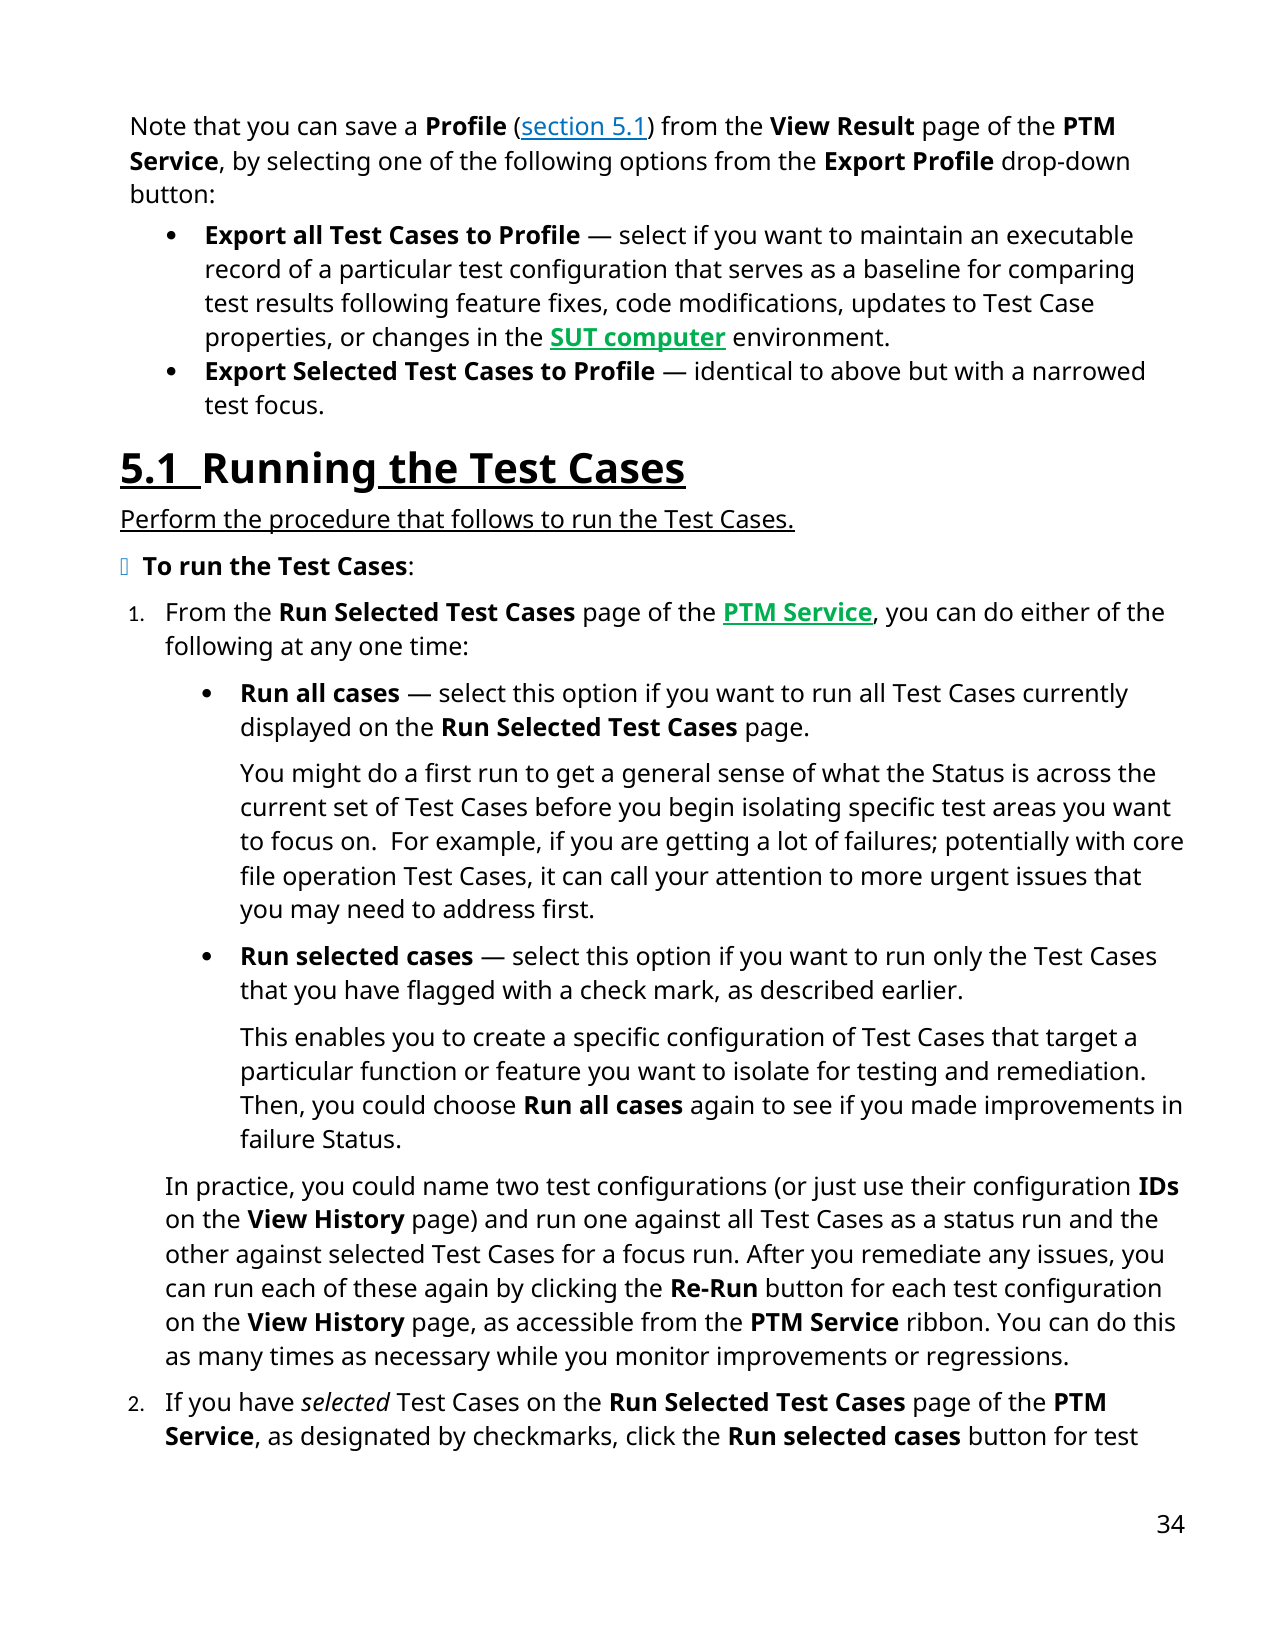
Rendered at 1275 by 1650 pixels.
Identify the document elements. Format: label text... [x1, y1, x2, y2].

list Run selected cases — select this option if you want to run only the Test Cases that you have flagged with a check mark, as described earlier. [202, 939, 1185, 1007]
text To run the Test Cases: [120, 548, 1185, 582]
list From the Run Selected Test Cases page of the PTM Service, you can do either of the following at any one time: [127, 595, 1185, 663]
list Export all Test Cases to Profile — select if you want to maintain an executable record of a particular test configuration that serves as a baseline for comparing test results following feature fixes, code modifications, updates to Test Case properties, or changes in the SUT computer environment. [167, 217, 1185, 354]
list Run all cases — select this option if you want to run all Test Cases currently displayed on the Run Selected Test Cases page. [202, 675, 1185, 743]
text Note that you can save a Profile (section 5.1) from the View Result page of the PTM Service, by selecting one of the following options from the Export Profile drop-down button: [129, 109, 1185, 211]
list This enables you to create a specific configuration of Test Cases that target a particular function or feature you want to isolate for testing and remediation. Then, you could choose Run all cases again to see if you made improvements in failure Status. [240, 1019, 1185, 1156]
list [127, 1385, 1185, 1453]
list Export Selected Test Cases to Profile — identical to above but with a narrowed test focus. [167, 354, 1185, 422]
text Perform the procedure that follows to run the Test Cases. [120, 502, 1185, 536]
list You might do a first run to get a general sense of what the Status is across the current set of Test Cases before you begin isolating specific test areas you want to focus on. For example, if you are getting a lot of failures; potentially with core file operation Test Cases, it can call your attention to more urgent issues that you may need to address first. [240, 756, 1185, 926]
list In practice, you could name two test configurations (or just use their configuration IDs on the View HistoryResult page) and run one against all Test Cases as a status run and the other against selected Test Cases for a focus run. After you remediate any issues, you can run each of these again by clicking the Re-Run button for each test configuration on the View History page, as accessible from the PTM Service ribbon. You can do this as many times as necessary while you monitor improvements or regressions. [165, 1168, 1185, 1372]
subtitle 5.1 Running the Test Cases [120, 438, 1185, 495]
